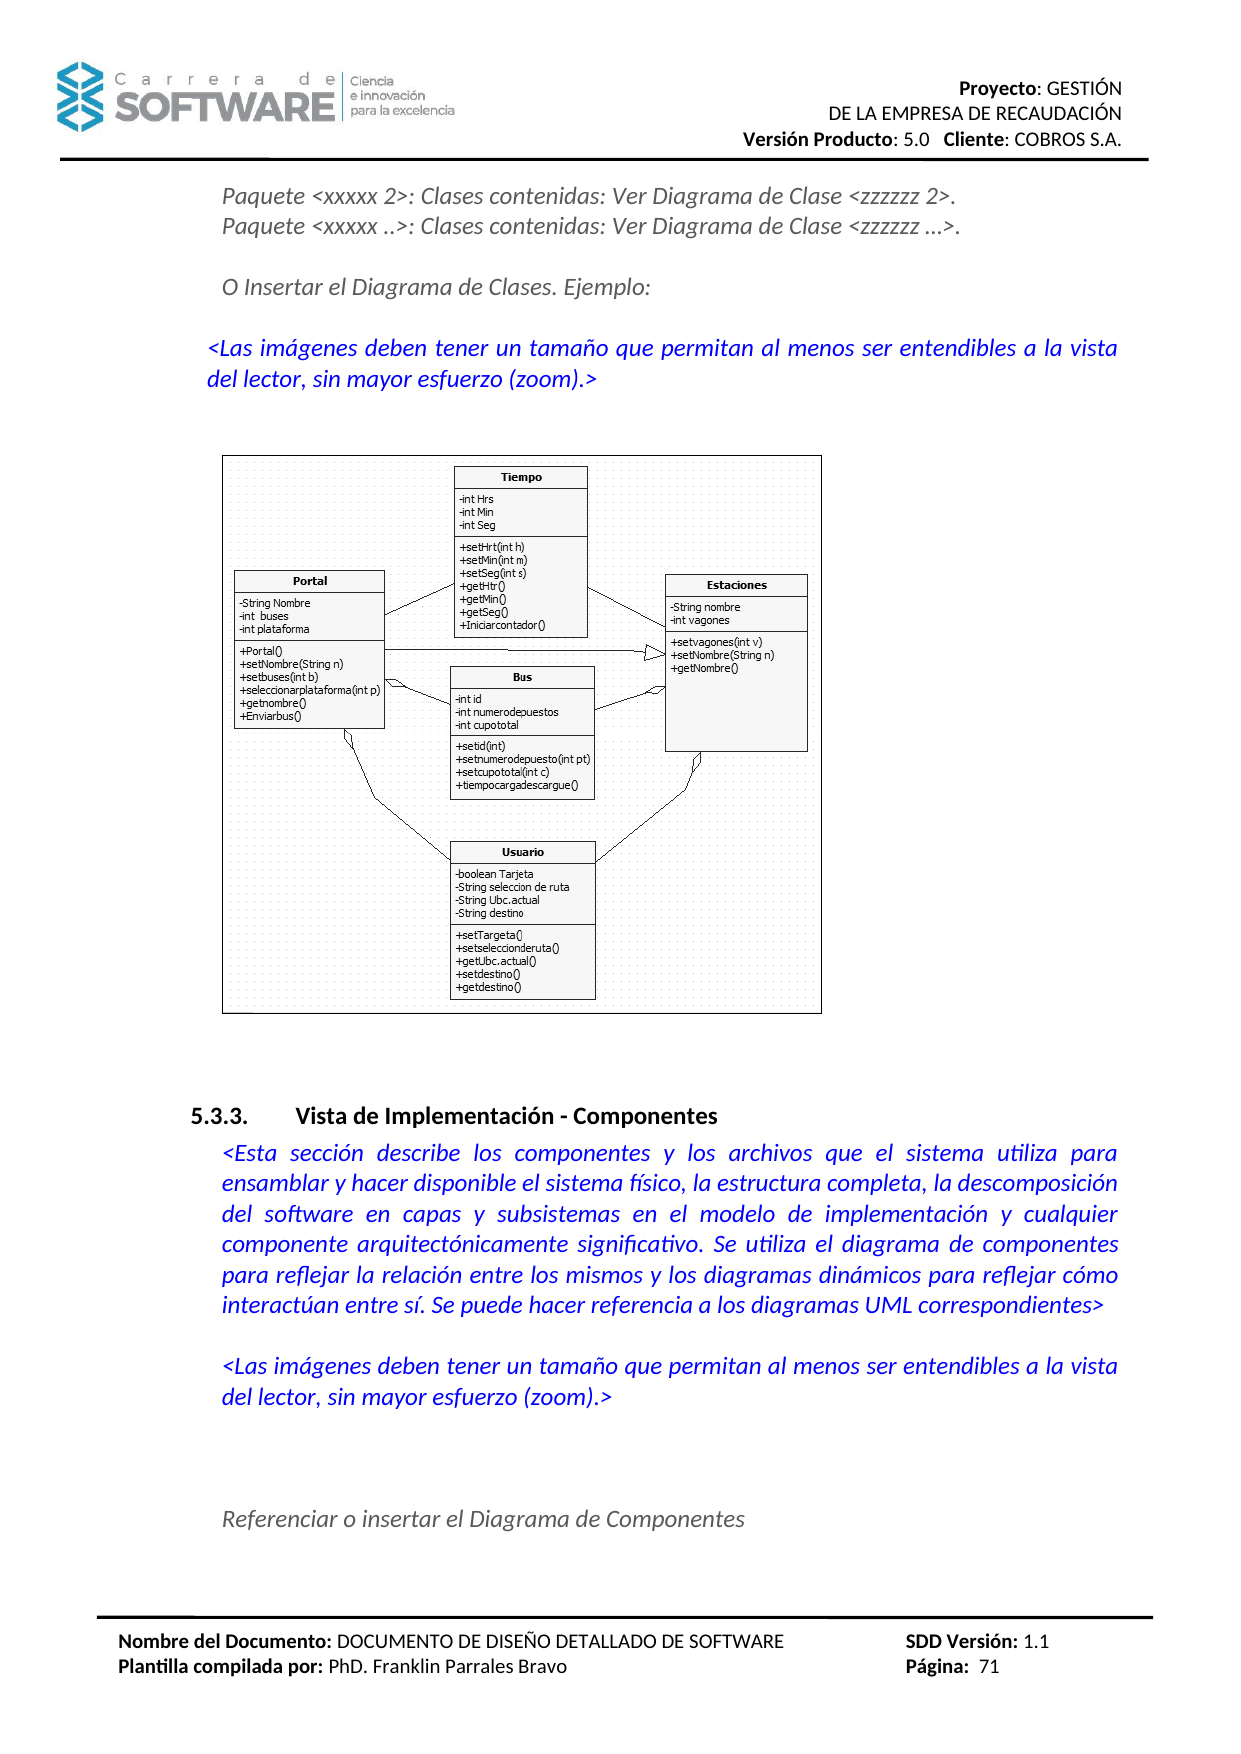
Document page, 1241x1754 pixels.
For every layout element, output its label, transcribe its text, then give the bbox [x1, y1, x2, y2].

picture [46, 46, 461, 154]
text Paquete <xxxxx 2>: Clases contenidas: Ver Diagrama de Clase <zzzzzz 2>. [222, 180, 1122, 211]
text <Las imágenes deben tener un tamaño que permitan al menos ser entendibles a la vista del lector, sin mayor esfuerzo (zoom).> [222, 1351, 1122, 1412]
subtitle Vista de Implementación - Componentes [190, 1100, 1122, 1131]
text Referenciar o insertar el Diagrama de Componentes [222, 1503, 1122, 1534]
text <Las imágenes deben tener un tamaño que permitan al menos ser entendibles a la vista del lector, sin mayor esfuerzo (zoom).> [207, 333, 1122, 394]
text O Insertar el Diagrama de Clases. Ejemplo: [222, 272, 1122, 302]
text Paquete <xxxxx ..>: Clases contenidas: Ver Diagrama de Clase <zzzzzz …>. [222, 211, 1122, 241]
text <Esta sección describe los componentes y los archivos que el sistema utiliza para ensamblar y hacer disponible el sistema físico, la estructura completa, la descomposición del software en capas y subsistemas en el modelo de implementación y cualquier componente arquitectónicamente significativo. Se utiliza el diagrama de componentes para reflejar la relación entre los mismos y los diagramas dinámicos para reflejar cómo interactúan entre sí. Se puede hacer referencia a los diagramas UML correspondientes> [222, 1137, 1122, 1320]
